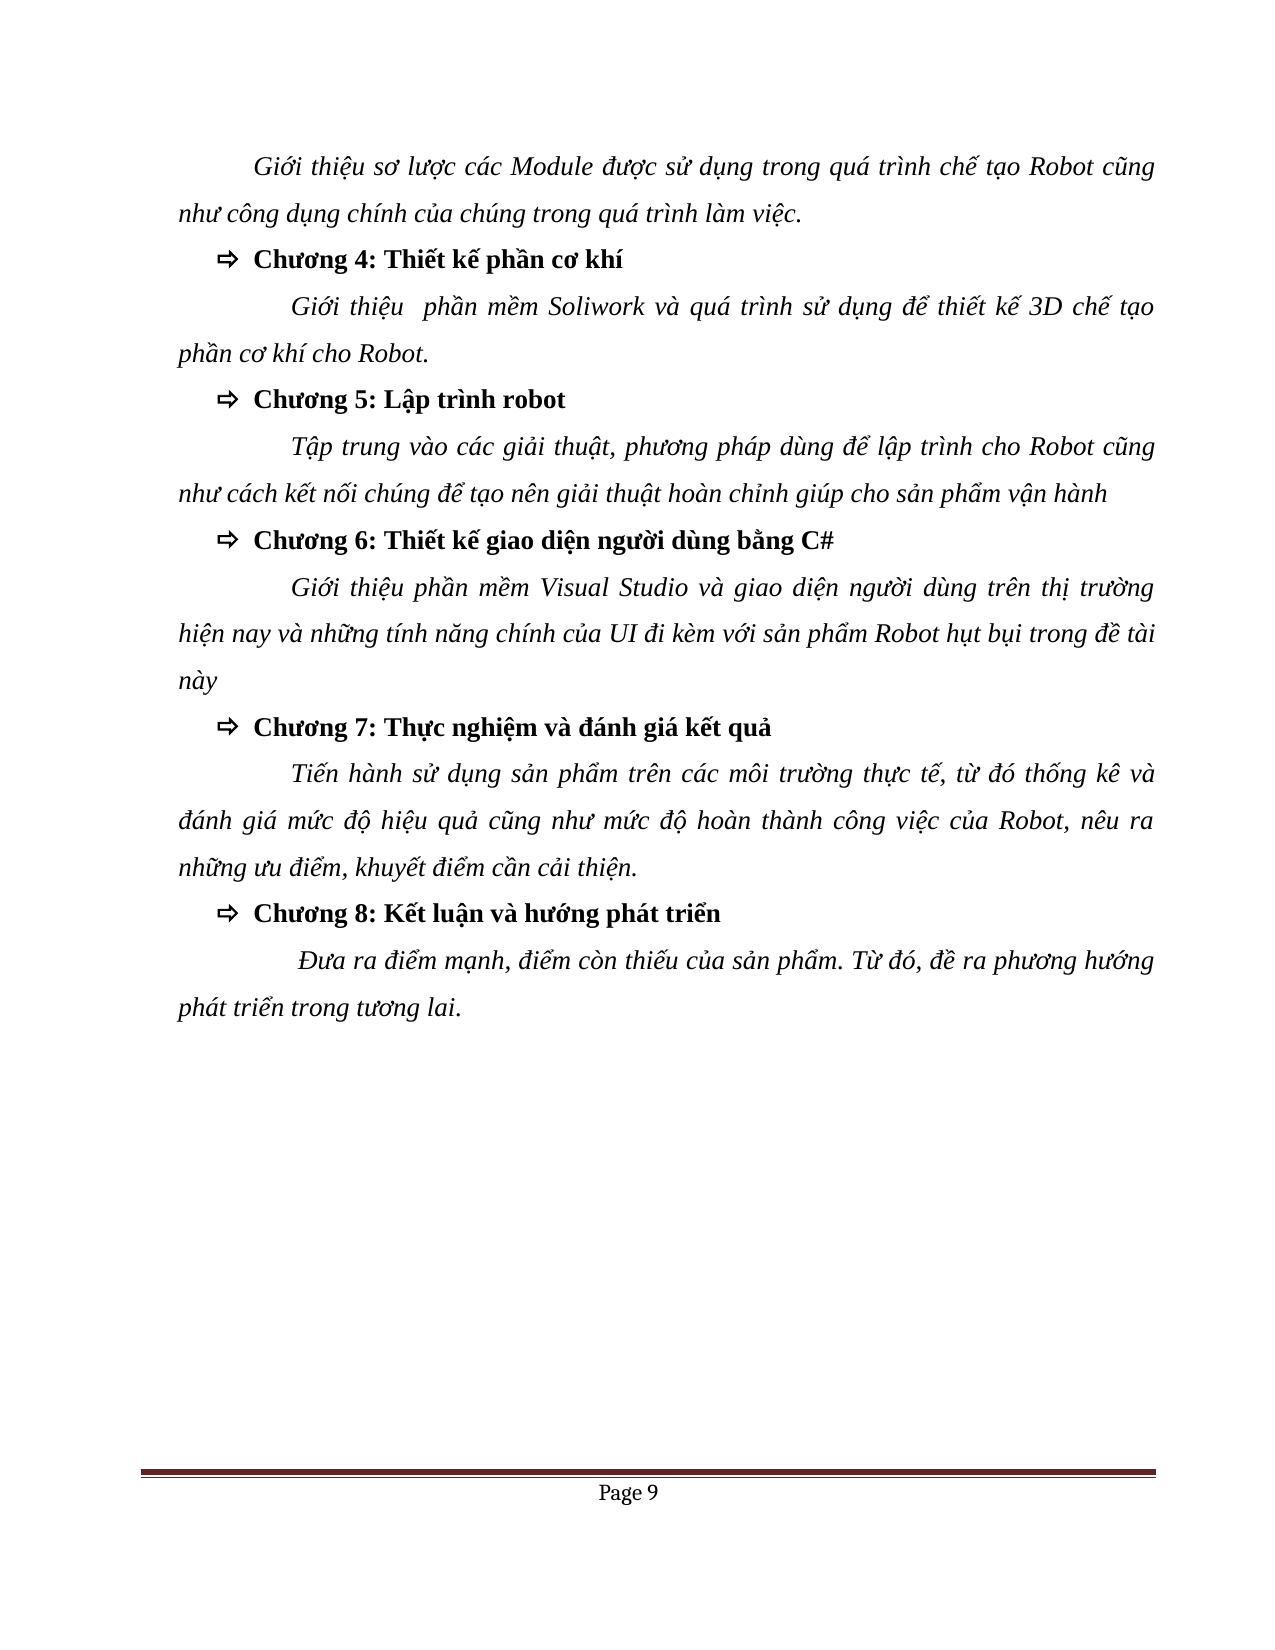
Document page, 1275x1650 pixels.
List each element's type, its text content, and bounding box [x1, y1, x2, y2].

list Chương 4: Thiết kế phần cơ khí [216, 243, 1156, 274]
list Chương 6: Thiết kế giao diện người dùng bằng C# [216, 524, 1156, 555]
text Tiến hành sử dụng sản phẩm trên các môi trường thực tế, từ đó thống kê và đánh giá mức độ hiệu quả cũng như mức độ hoàn thành công việc của Robot, nêu ra những ưu điểm, khuyết điểm cần cải thiện. [178, 757, 1156, 882]
text Tập trung vào các giải thuật, phương pháp dùng để lập trình cho Robot cũng như cách kết nối chúng để tạo nên giải thuật hoàn chỉnh giúp cho sản phẩm vận hành [178, 430, 1156, 508]
text Đưa ra điểm mạnh, điểm còn thiếu của sản phẩm. Từ đó, đề ra phương hướng phát triển trong tương lai. [178, 944, 1156, 1022]
list Chương 7: Thực nghiệm và đánh giá kết quả [216, 711, 1156, 742]
text Giới thiệu phần mềm Visual Studio và giao diện người dùng trên thị trường hiện nay và những tính năng chính của UI đi kèm với sản phẩm Robot hụt bụi trong đề tài này [178, 571, 1156, 695]
text Giới thiệu phần mềm Soliwork và quá trình sử dụng để thiết kế 3D chế tạo phần cơ khí cho Robot. [178, 290, 1156, 368]
list Chương 5: Lập trình robot [216, 383, 1156, 415]
list Chương 8: Kết luận và hướng phát triển [216, 897, 1156, 929]
text Giới thiệu sơ lược các Module được sử dụng trong quá trình chế tạo Robot cũng như công dụng chính của chúng trong quá trình làm việc. [178, 150, 1156, 228]
